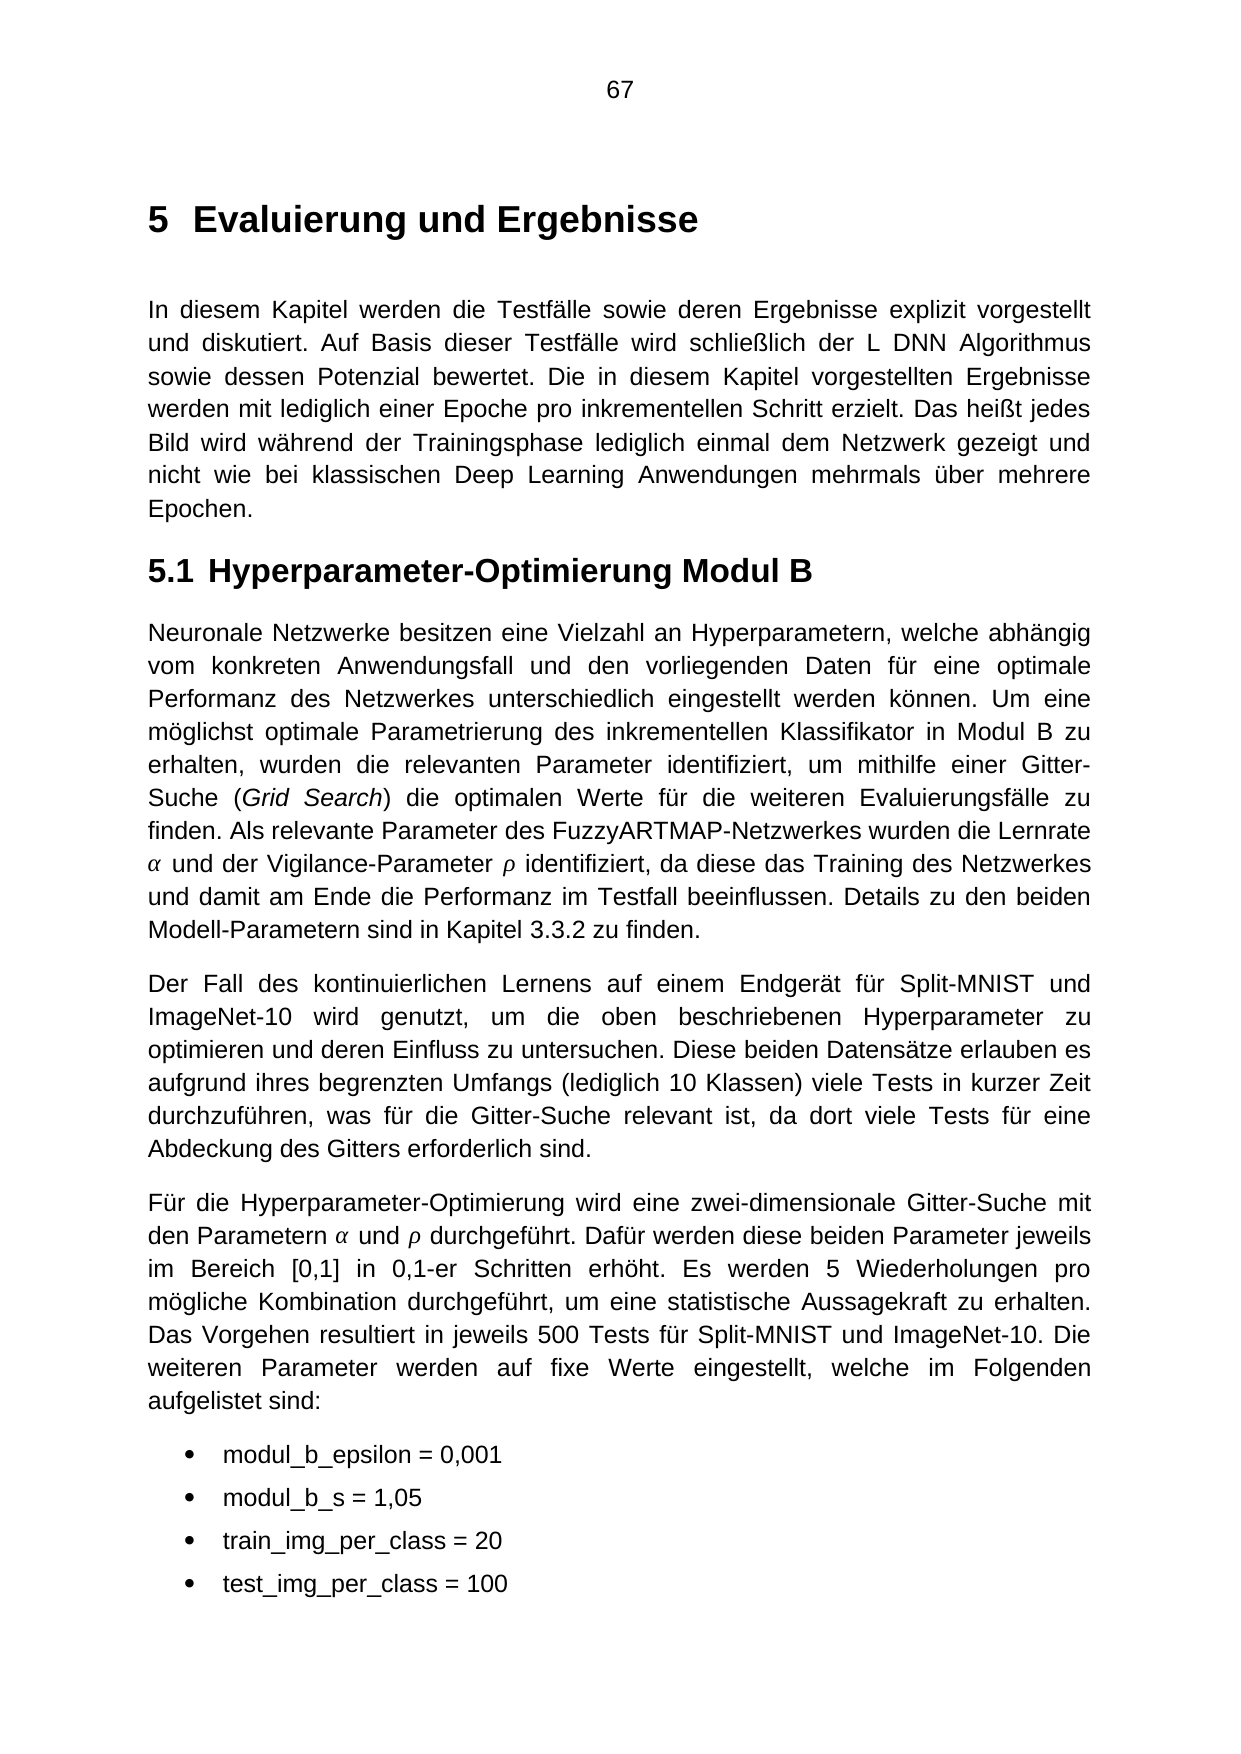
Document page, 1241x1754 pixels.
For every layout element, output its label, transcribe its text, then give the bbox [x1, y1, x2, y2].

text test_img_per_class = 100 [185, 1569, 1092, 1598]
text In diesem Kapitel werden die Testfälle sowie deren Ergebnisse explizit vorgestellt und diskutiert. Auf Basis dieser Testfälle wird schließlich der L DNN Algorithmus sowie dessen Potenzial bewertet. Die in diesem Kapitel vorgestellten Ergebnisse werden mit lediglich einer Epoche pro inkrementellen Schritt erzielt. Das heißt jedes Bild wird während der Trainingsphase lediglich einmal dem Netzwerk gezeigt und nicht wie bei klassischen Deep Learning Anwendungen mehrmals über mehrere Epochen. [148, 295, 1092, 522]
text Für die Hyperparameter-Optimierung wird eine zwei-dimensionale Gitter-Suche mit den Parametern und durchgeführt. Dafür werden diese beiden Parameter jeweils im Bereich [0,1] in 0,1-er Schritten erhöht. Es werden 5 Wiederholungen pro mögliche Kombination durchgeführt, um eine statistische Aussagekraft zu erhalten. Das Vorgehen resultiert in jeweils 500 Tests für Split-MNIST und ImageNet-10. Die weiteren Parameter werden auf fixe Werte eingestellt, welche im Folgenden aufgelistet sind: [148, 1188, 1092, 1415]
subtitle Hyperparameter-Optimierung Modul B [148, 552, 1092, 590]
text train_img_per_class = 20 [185, 1526, 1092, 1555]
text Neuronale Netzwerke besitzen eine Vielzahl an Hyperparametern, welche abhängig vom konkreten Anwendungsfall und den vorliegenden Daten für eine optimale Performanz des Netzwerkes unterschiedlich eingestellt werden können. Um eine möglichst optimale Parametrierung des inkrementellen Klassifikator in Modul B zu erhalten, wurden die relevanten Parameter identifiziert, um mithilfe einer Gitter-Suche (Grid Search) die optimalen Werte für die weiteren Evaluierungsfälle zu finden. Als relevante Parameter des FuzzyARTMAP-Netzwerkes wurden die Lernrate und der Vigilance-Parameter identifiziert, da diese das Training des Netzwerkes und damit am Ende die Performanz im Testfall beeinflussen. Details zu den beiden Modell-Parametern sind in Kapitel 3.3.2 zu finden. [148, 618, 1092, 944]
subtitle Evaluierung und Ergebnisse [148, 198, 1092, 241]
text modul_b_epsilon = 0,001 [185, 1440, 1092, 1469]
text Der Fall des kontinuierlichen Lernens auf einem Endgerät für Split-MNIST und ImageNet-10 wird genutzt, um die oben beschriebenen Hyperparameter zu optimieren und deren Einfluss zu untersuchen. Diese beiden Datensätze erlauben es aufgrund ihres begrenzten Umfangs (lediglich 10 Klassen) viele Tests in kurzer Zeit durchzuführen, was für die Gitter-Suche relevant ist, da dort viele Tests für eine Abdeckung des Gitters erforderlich sind. [148, 969, 1092, 1163]
text modul_b_s = 1,05 [185, 1483, 1092, 1512]
